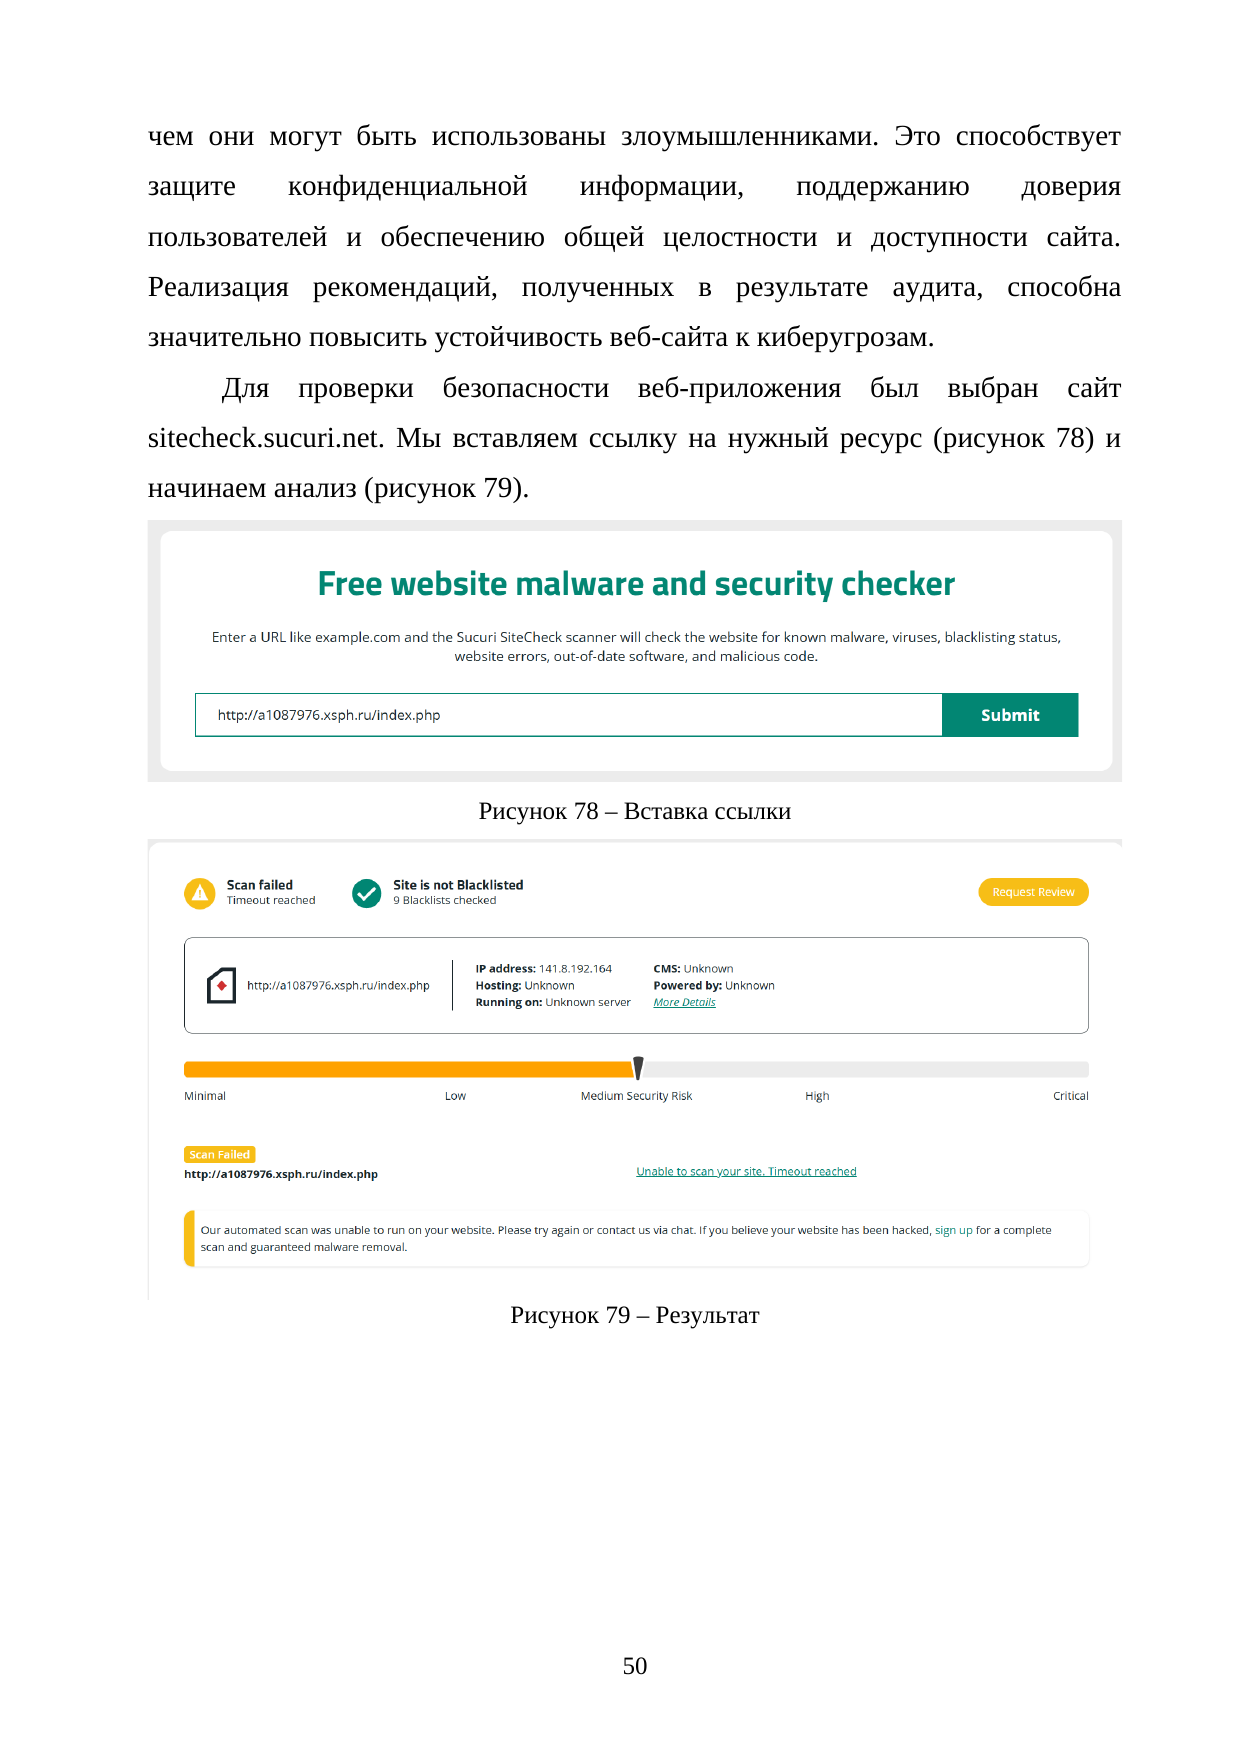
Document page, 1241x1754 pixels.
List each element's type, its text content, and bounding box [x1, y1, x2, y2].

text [148, 118, 1122, 353]
text Рисунок 79 – Результат [148, 1300, 1122, 1329]
picture [147, 520, 1123, 782]
text Для проверки безопасности веб-приложения был выбран сайт sitecheck.sucuri.net. Мы вставляем ссылку на нужный ресурс (рисунок 78) и начинаем анализ (рисунок 79). [148, 370, 1122, 504]
picture [147, 839, 1123, 1300]
text Рисунок 78 – Вставка ссылки [148, 796, 1122, 825]
